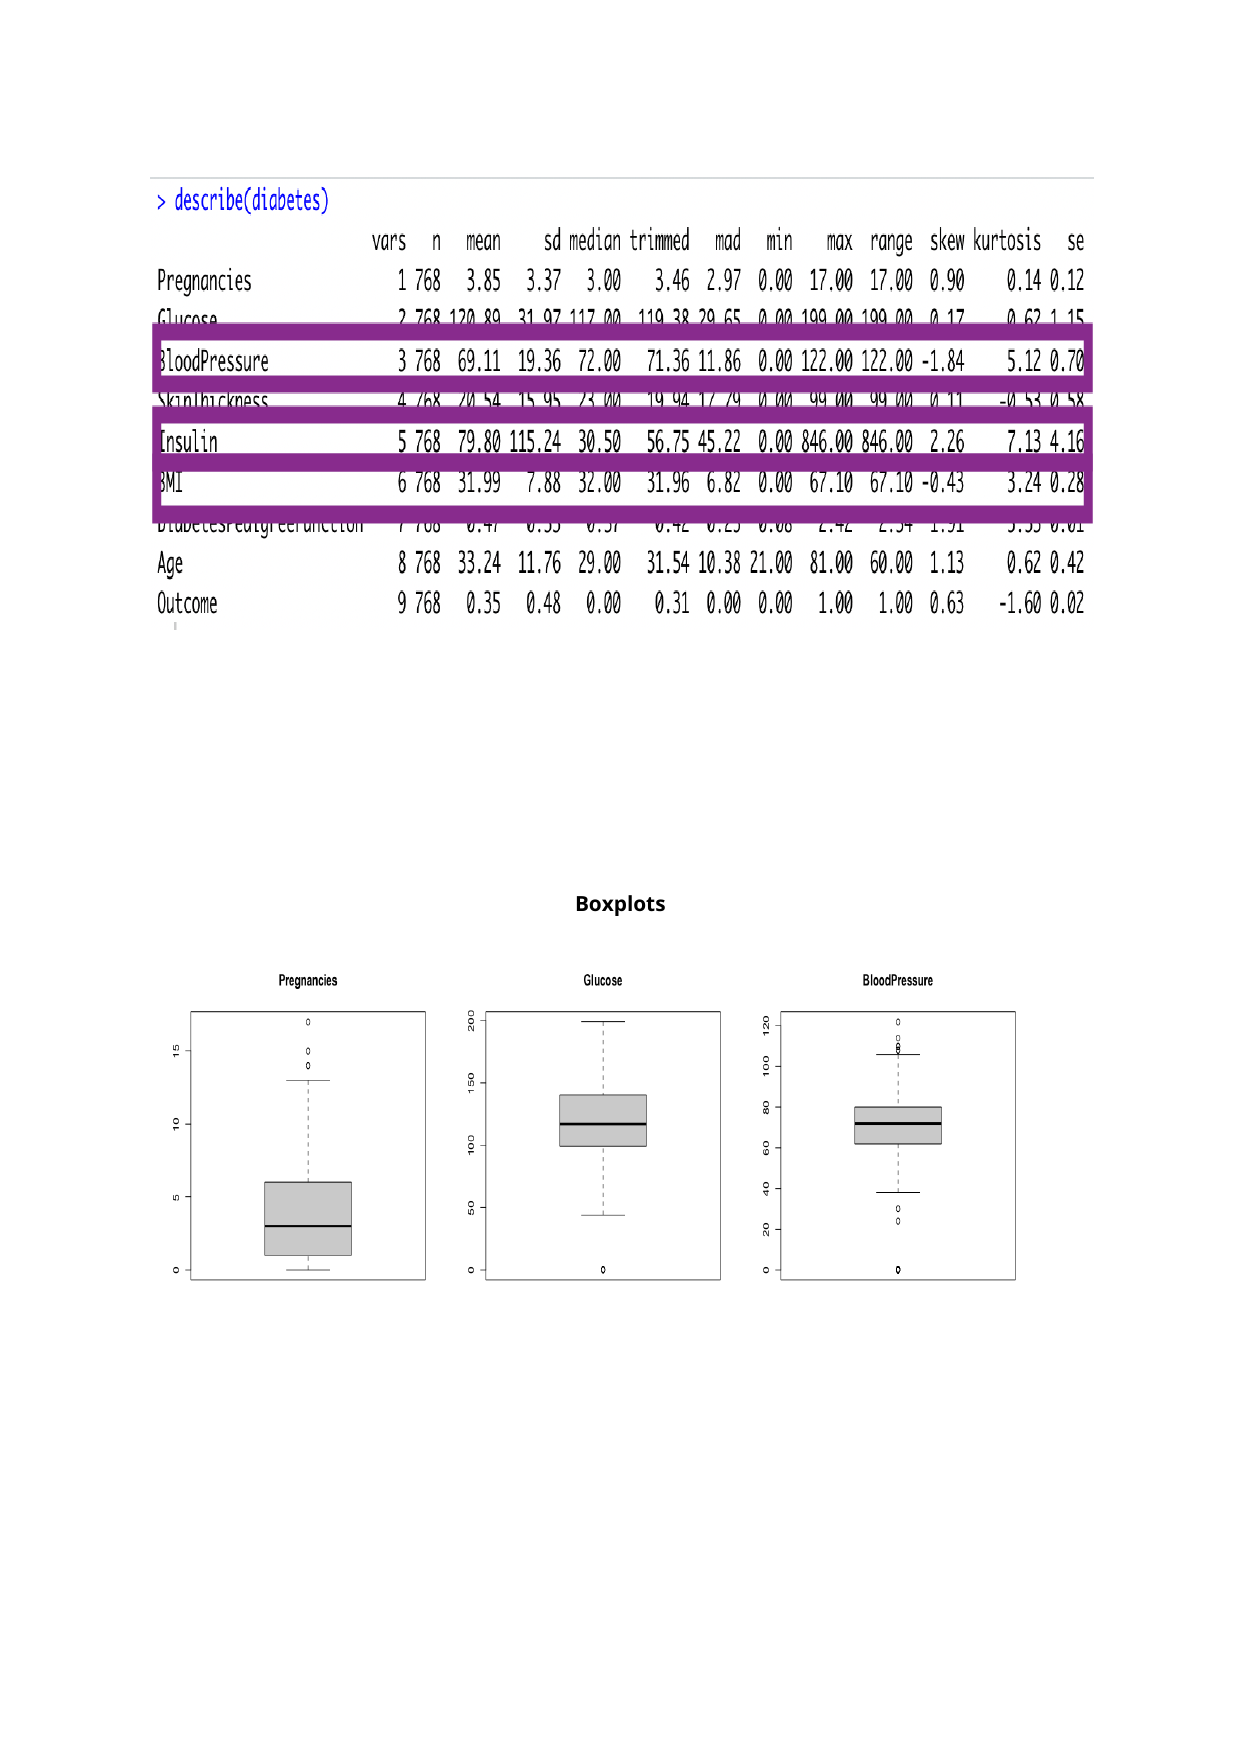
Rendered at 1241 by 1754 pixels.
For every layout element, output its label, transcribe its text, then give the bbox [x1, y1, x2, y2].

text Boxplots [150, 889, 1090, 917]
picture [150, 946, 1036, 1361]
picture [150, 177, 1094, 630]
